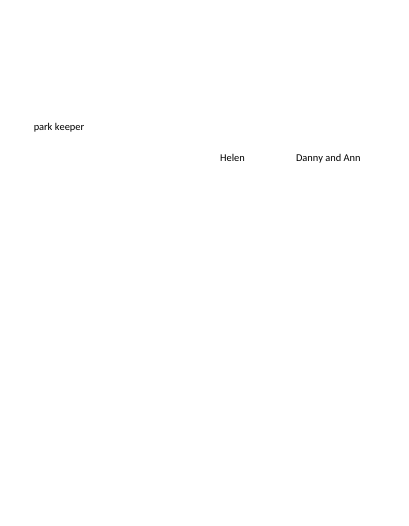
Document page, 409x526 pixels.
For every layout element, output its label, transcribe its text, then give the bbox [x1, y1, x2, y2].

text Helen Danny and Ann [0, 151, 409, 164]
text park keeper [33, 120, 364, 133]
